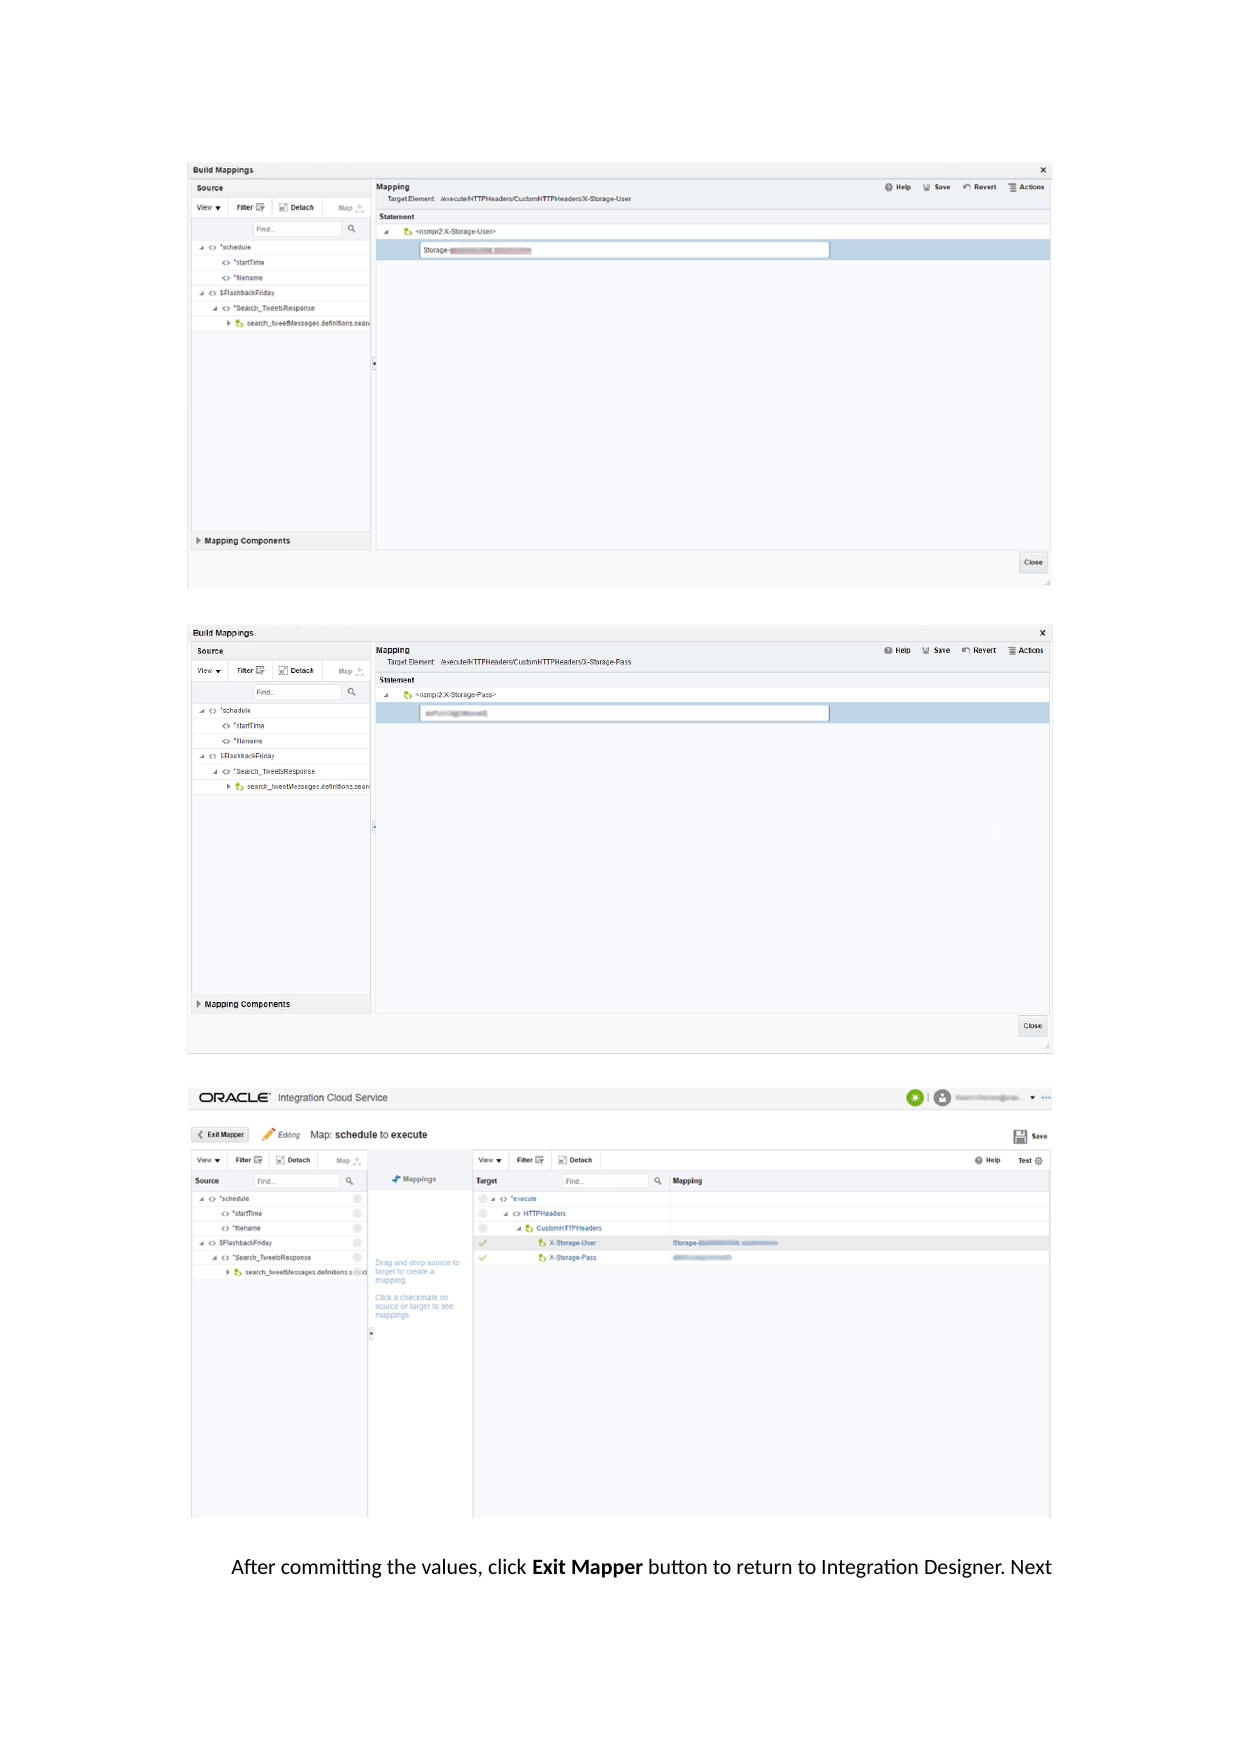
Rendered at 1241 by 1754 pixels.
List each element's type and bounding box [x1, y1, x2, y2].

picture [187, 162, 1053, 589]
picture [187, 624, 1053, 1054]
text [187, 1550, 1053, 1583]
picture [187, 1087, 1053, 1518]
